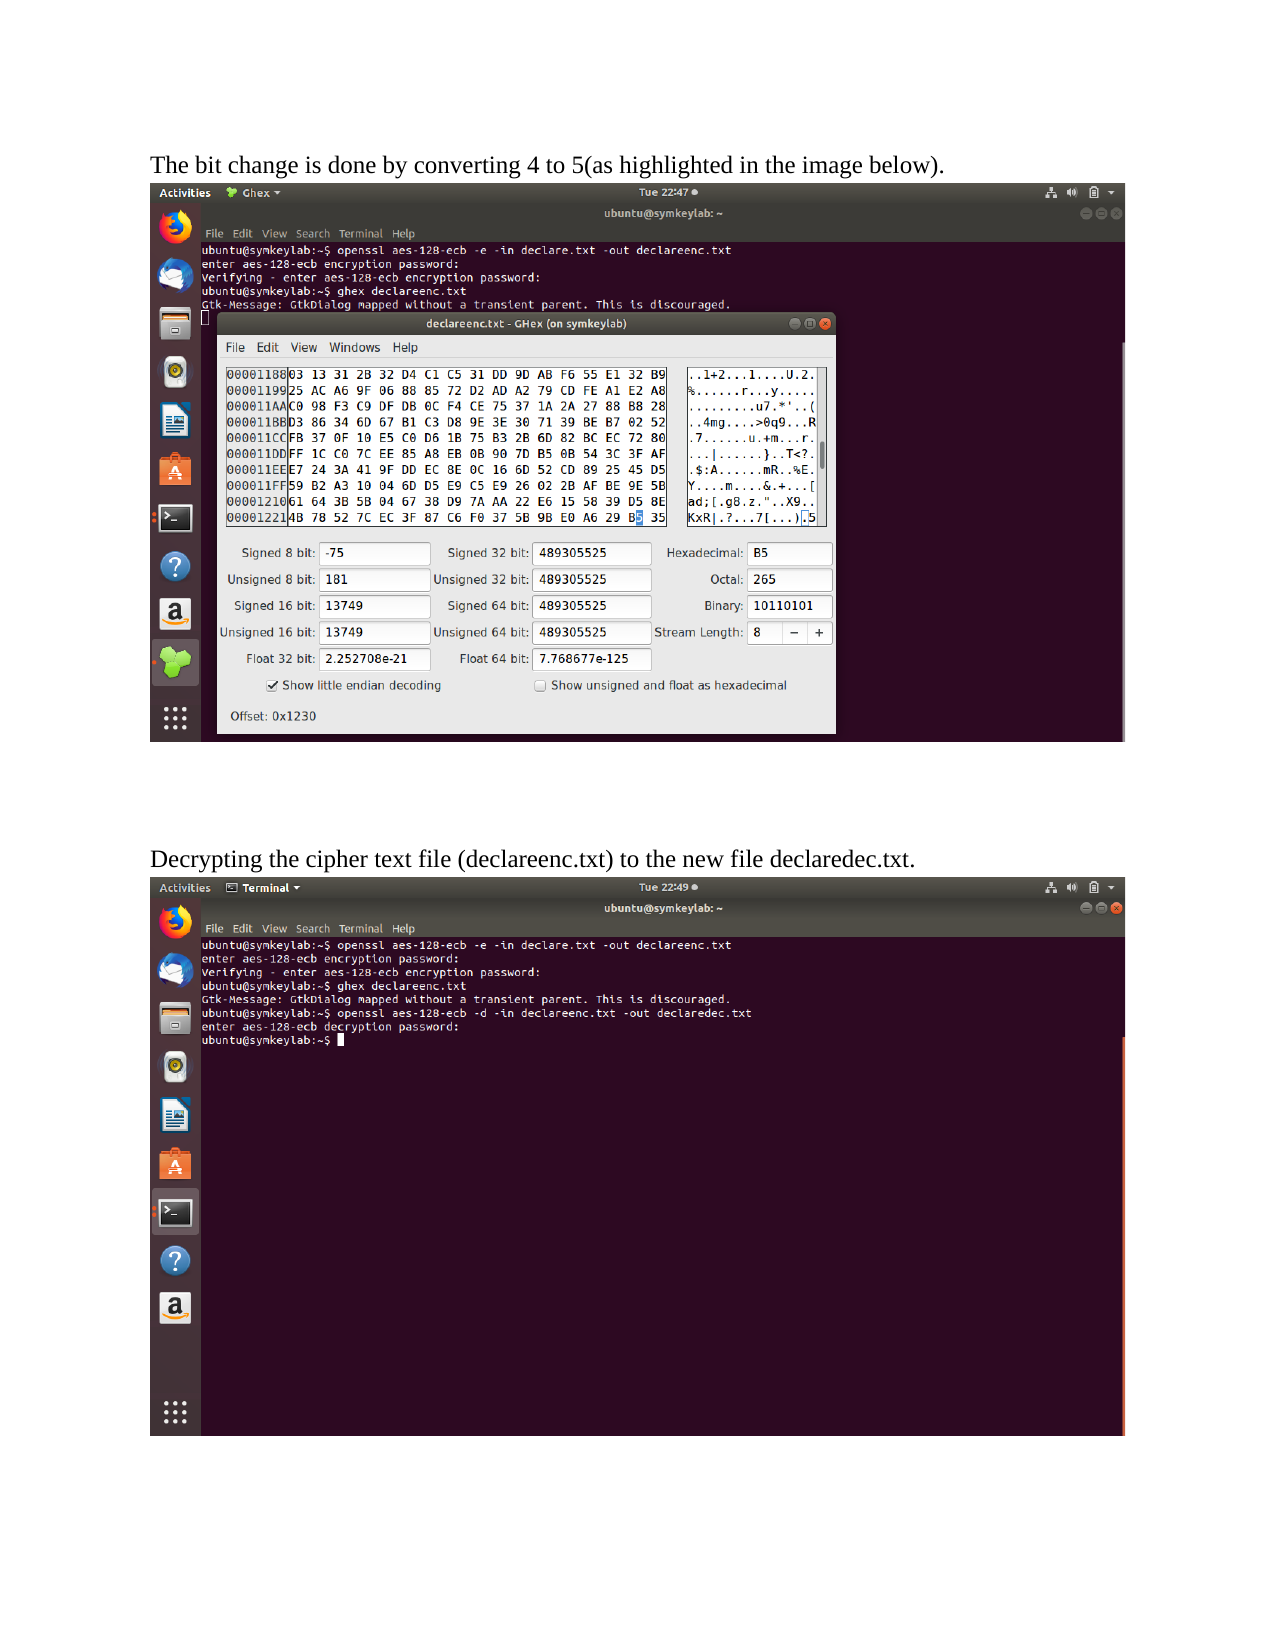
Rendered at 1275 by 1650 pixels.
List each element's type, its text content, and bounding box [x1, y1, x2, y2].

picture [150, 183, 1125, 742]
text Decrypting the cipher text file (declareenc.txt) to the new file declaredec.txt. [150, 844, 1125, 873]
picture [150, 877, 1125, 1436]
text The bit change is done by converting 4 to 5(as highlighted in the image below). [150, 150, 1125, 179]
